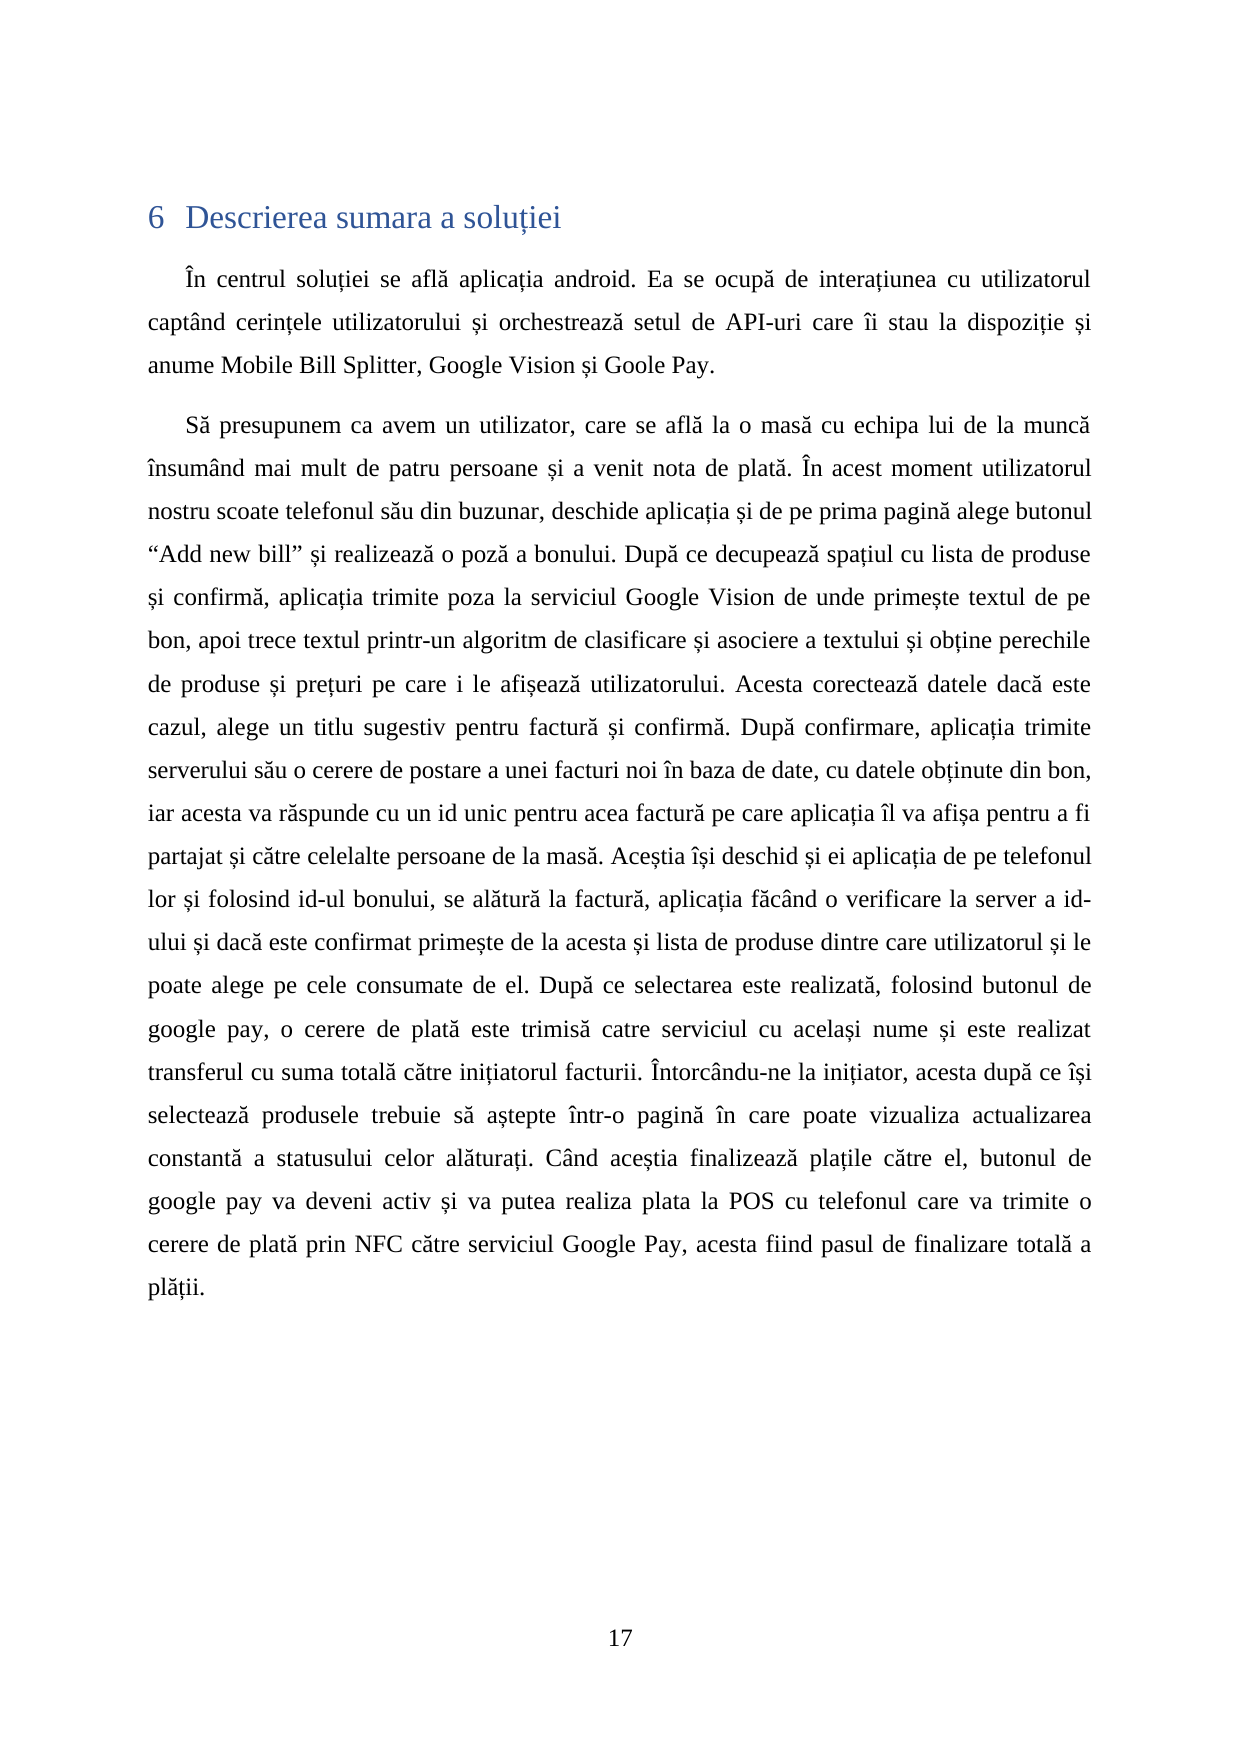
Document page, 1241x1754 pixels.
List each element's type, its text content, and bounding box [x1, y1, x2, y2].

subtitle Descrierea sumara a soluției [148, 198, 1093, 236]
text Să presupunem ca avem un utilizator, care se află la o masă cu echipa lui de la muncă însumând mai mult de patru persoane și a venit nota de plată. În acest moment utilizatorul nostru scoate telefonul său din buzunar, deschide aplicația și de pe prima pagină alege butonul “Add new bill” și realizează o poză a bonului. După ce decupează spațiul cu lista de produse și confirmă, aplicația trimite poza la serviciul Google Vision de unde primește textul de pe bon, apoi trece textul printr-un algoritm de clasificare și asociere a textului și obține perechile de produse și prețuri pe care i le afișează utilizatorului. Acesta corectează datele dacă este cazul, alege un titlu sugestiv pentru factură și confirmă. După confirmare, aplicația trimite serverului său o cerere de postare a unei facturi noi în baza de date, cu datele obținute din bon, iar acesta va răspunde cu un id unic pentru acea factură pe care aplicația îl va afișa pentru a fi partajat și către celelalte persoane de la masă. Aceștia își deschid și ei aplicația de pe telefonul lor și folosind id-ul bonului, se alătură la factură, aplicația făcând o verificare la server a id-ului și dacă este confirmat primește de la acesta și lista de produse dintre care utilizatorul și le poate alege pe cele consumate de el. După ce selectarea este realizată, folosind butonul de google pay, o cerere de plată este trimisă catre serviciul cu același nume și este realizat transferul cu suma totală către inițiatorul facturii. Întorcându-ne la inițiator, acesta după ce își selectează produsele trebuie să aștepte într-o pagină în care poate vizualiza actualizarea constantă a statusului celor alăturați. Când aceștia finalizează plațile către el, butonul de google pay va deveni activ și va putea realiza plata la POS cu telefonul care va trimite o cerere de plată prin NFC către serviciul Google Pay, acesta fiind pasul de finalizare totală a plății. [148, 410, 1093, 1301]
text În centrul soluției se află aplicația android. Ea se ocupă de interațiunea cu utilizatorul captând cerințele utilizatorului și orchestrează setul de API-uri care îi stau la dispoziție și anume Mobile Bill Splitter, Google Vision și Goole Pay. [148, 264, 1093, 379]
